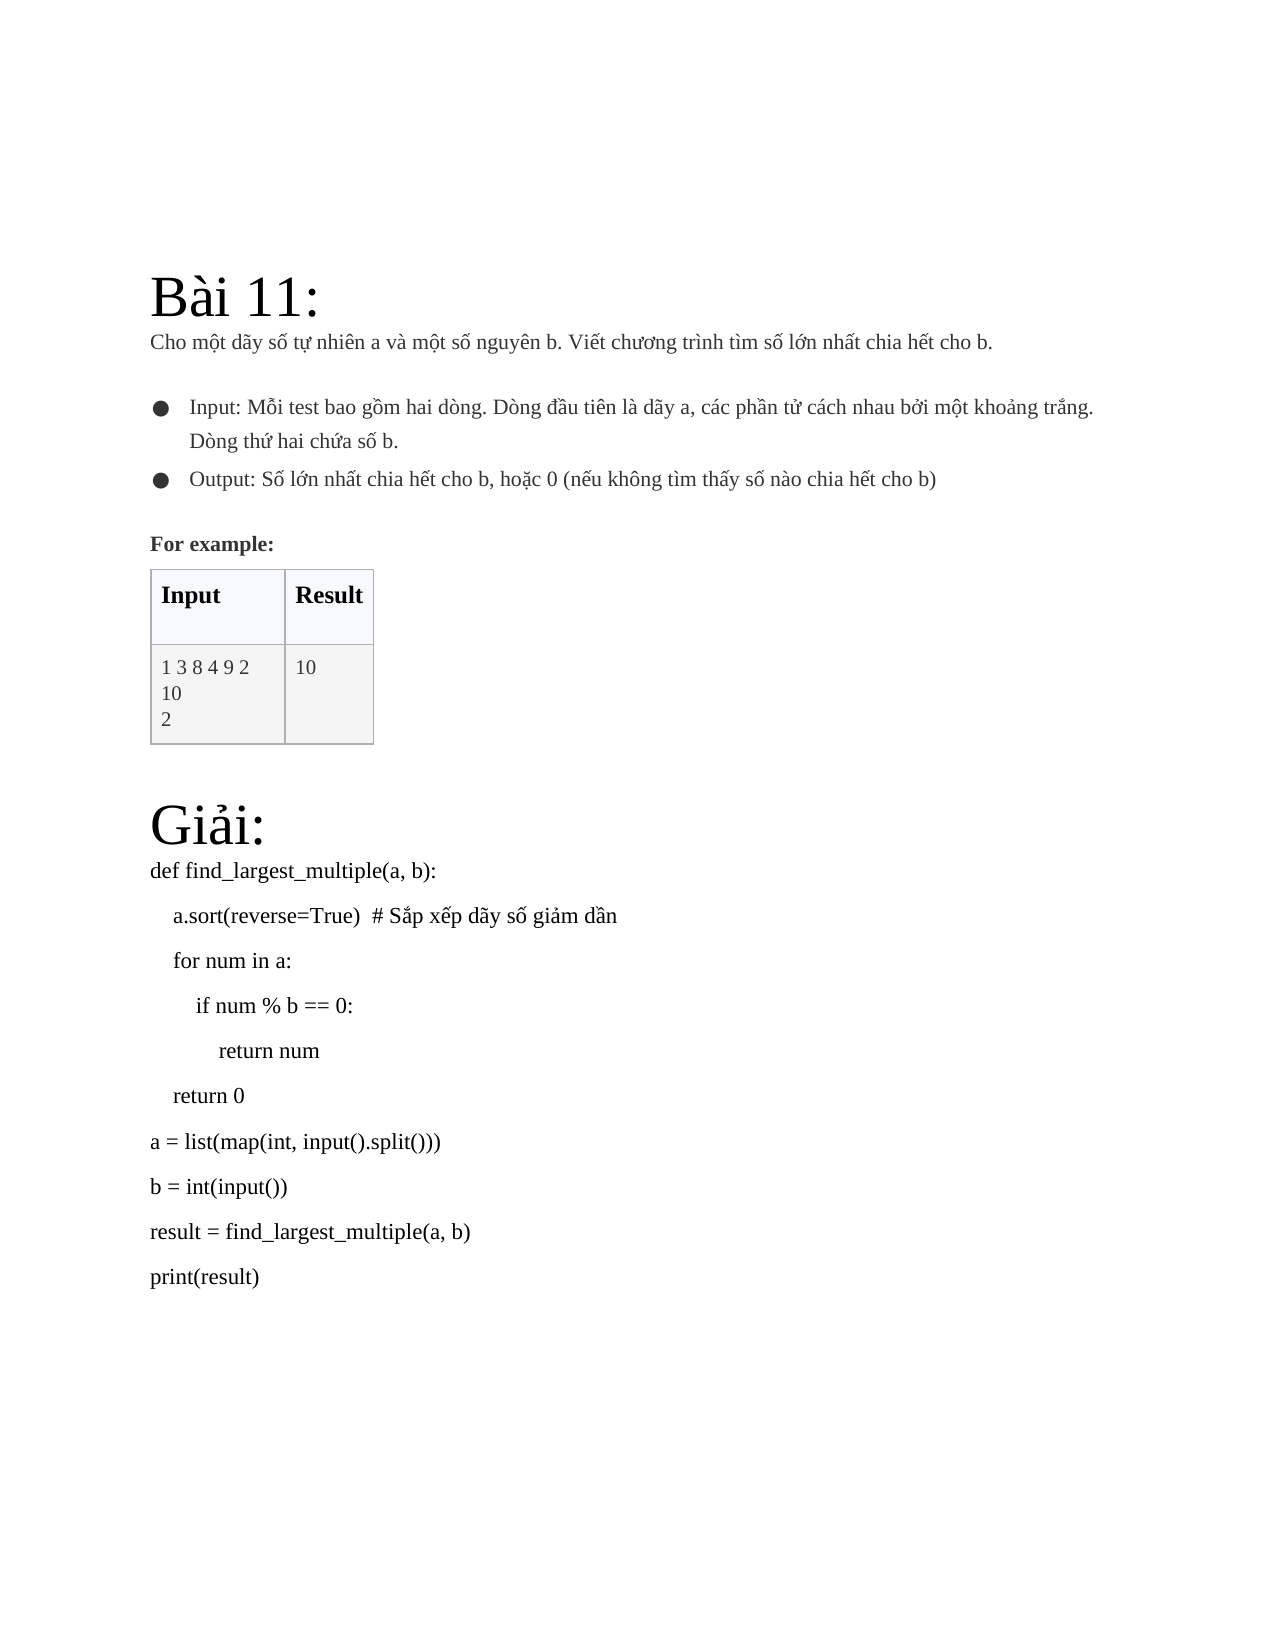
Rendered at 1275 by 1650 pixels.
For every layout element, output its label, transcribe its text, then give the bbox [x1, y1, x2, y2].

list Input: Mỗi test bao gồm hai dòng. Dòng đầu tiên là dãy a, các phần tử cách nhau bởi một khoảng trắng. Dòng thứ hai chứa số b. [152, 384, 1125, 453]
text a = list(map(int, input().split())) [150, 1128, 1125, 1154]
text print(result) [150, 1263, 1125, 1289]
text for num in a: [150, 947, 1125, 974]
text if num % b == 0: [150, 992, 1125, 1019]
list Output: Số lớn nhất chia hết cho b, hoặc 0 (nếu không tìm thấy số nào chia hết cho b) [152, 456, 1125, 498]
text result = find_largest_multiple(a, b) [150, 1218, 1125, 1244]
text For example: [150, 531, 1125, 556]
table_cell 1 3 8 4 9 2 10 2 [152, 645, 284, 743]
table_cell 10 [286, 645, 373, 743]
text def find_largest_multiple(a, b): [150, 857, 1125, 883]
table_header Result [286, 570, 373, 644]
title Bài 11: [150, 262, 1125, 329]
text b = int(input()) [150, 1173, 1125, 1199]
text a.sort(reverse=True) # Sắp xếp dãy số giảm dần [150, 902, 1125, 928]
table_header Input [152, 570, 284, 644]
text return num [150, 1037, 1125, 1064]
title Giải: [150, 790, 1125, 857]
text return 0 [150, 1083, 1125, 1109]
text Cho một dãy số tự nhiên a và một số nguyên b. Viết chương trình tìm số lớn nhất chia hết cho b. [150, 329, 1125, 354]
